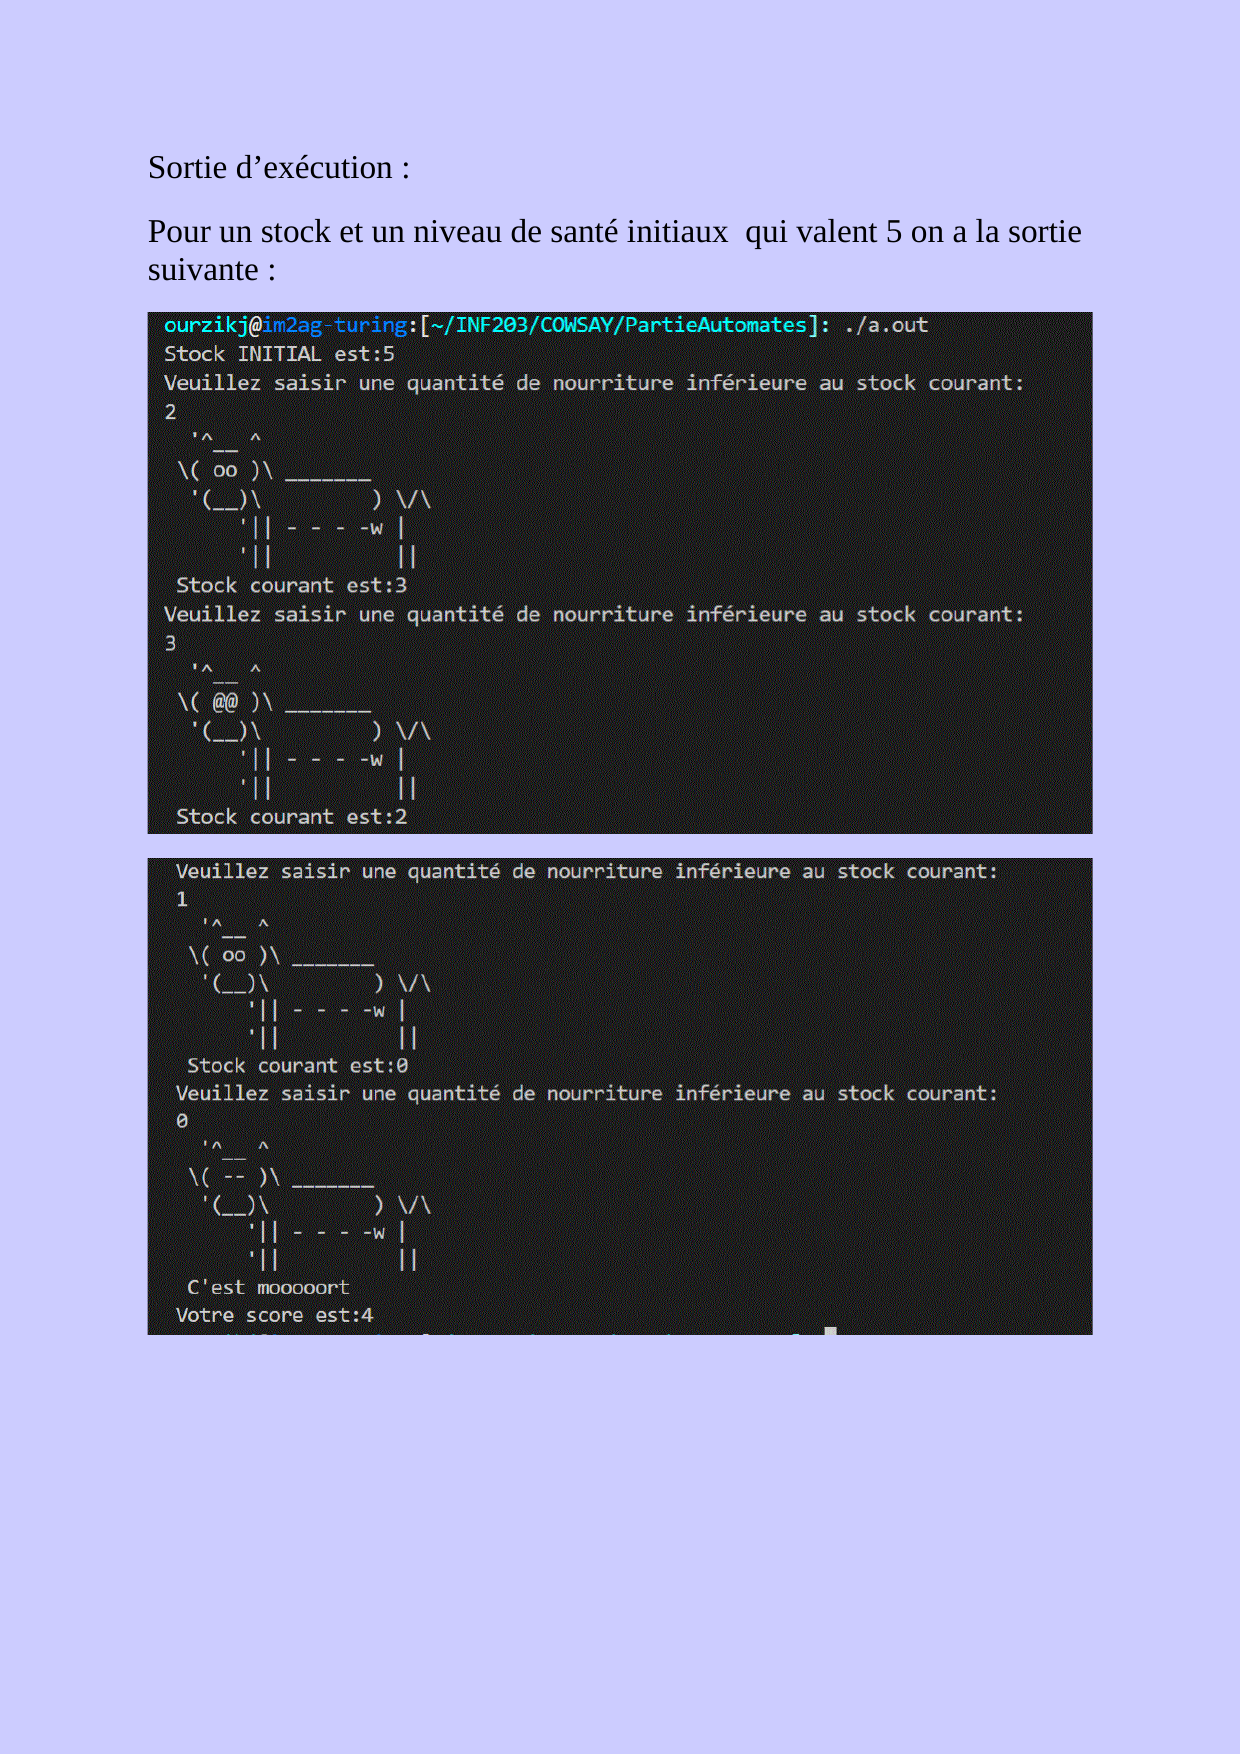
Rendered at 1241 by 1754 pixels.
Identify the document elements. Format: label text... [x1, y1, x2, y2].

text Pour un stock et un niveau de santé initiaux qui valent 5 on a la sortie suivante : [148, 211, 1093, 288]
picture [147, 312, 1093, 834]
text Sortie d’exécution : [148, 148, 1093, 186]
picture [147, 858, 1093, 1335]
